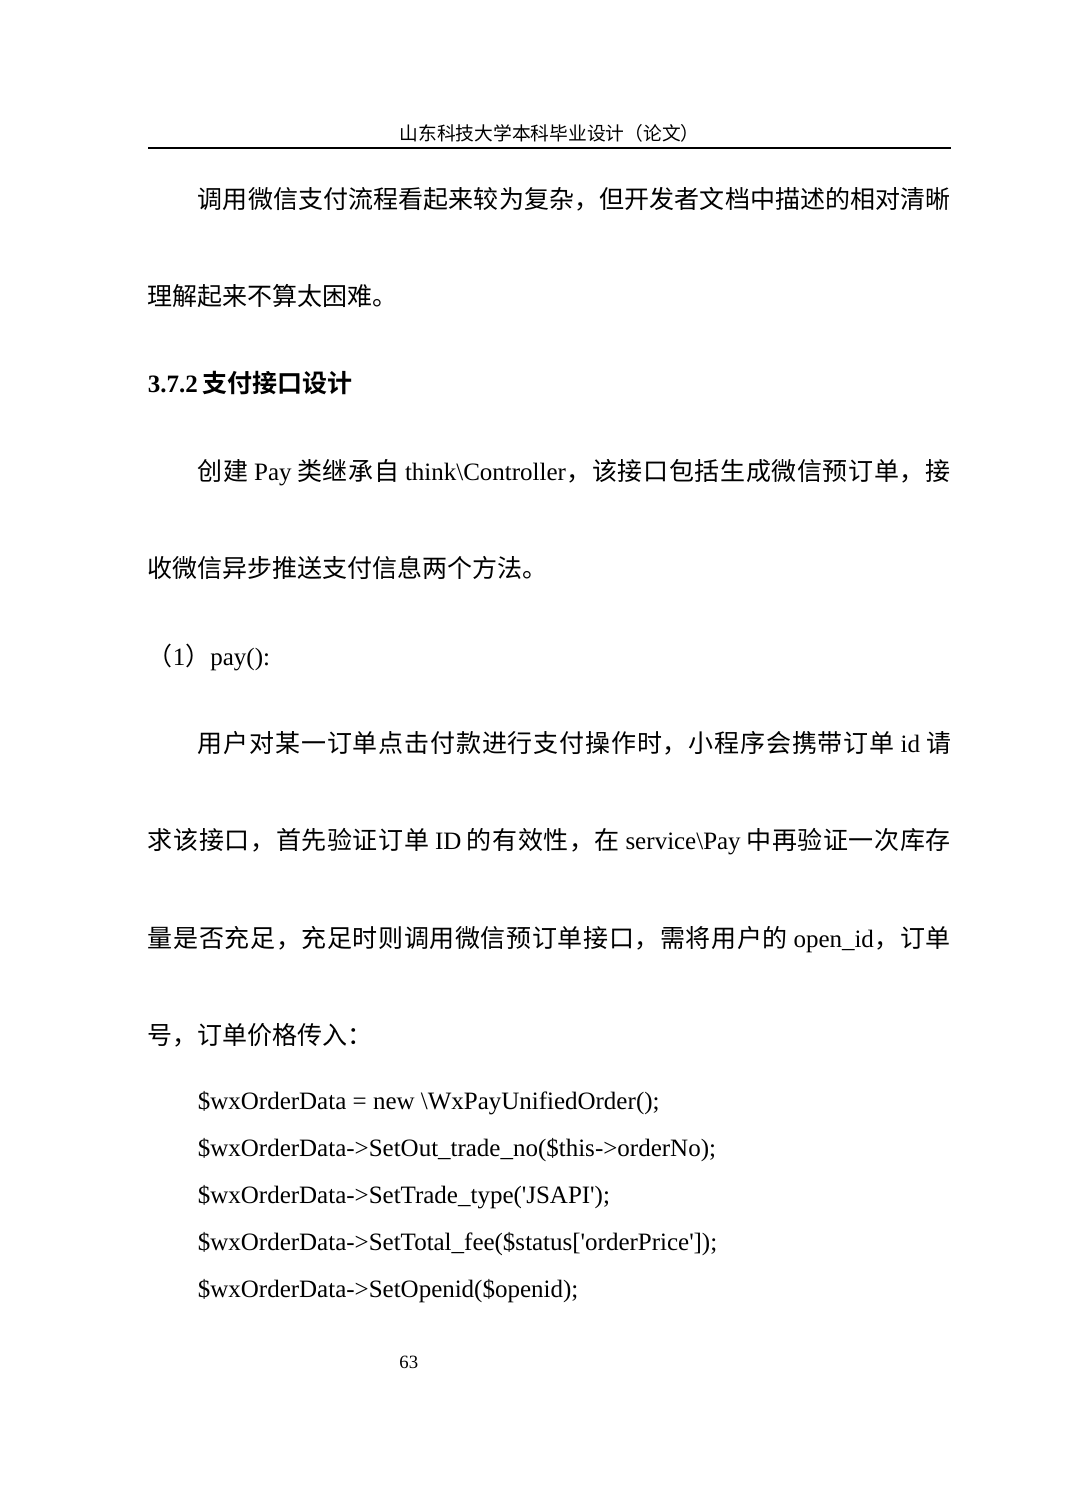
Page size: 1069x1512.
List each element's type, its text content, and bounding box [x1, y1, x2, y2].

text 3.7.2支付接口设计 [148, 349, 951, 414]
text 创建Pay类继承自think\Controller，该接口包括生成微信预订单，接收微信异步推送支付信息两个方法。 [148, 437, 951, 599]
text $wxOrderData->SetTrade_type('JSAPI'); [148, 1178, 951, 1211]
text 调用微信支付流程看起来较为复杂，但开发者文档中描述的相对清晰，理解起来不算太困难。 [148, 165, 951, 327]
text $wxOrderData = new \WxPayUnifiedOrder(); [148, 1084, 951, 1117]
text $wxOrderData->SetOpenid($openid); [148, 1272, 951, 1304]
text $wxOrderData->SetTotal_fee($status['orderPrice']); [148, 1225, 951, 1258]
text $wxOrderData->SetOut_trade_no($this->orderNo); [148, 1131, 951, 1164]
text 用户对某一订单点击付款进行支付操作时，小程序会携带订单id请求该接口，首先验证订单ID的有效性，在service\Pay中再验证一次库存量是否充足，充足时则调用微信预订单接口，需将用户的open_id，订单号，订单价格传入： [148, 709, 951, 1066]
text （1）pay(): [148, 622, 951, 687]
